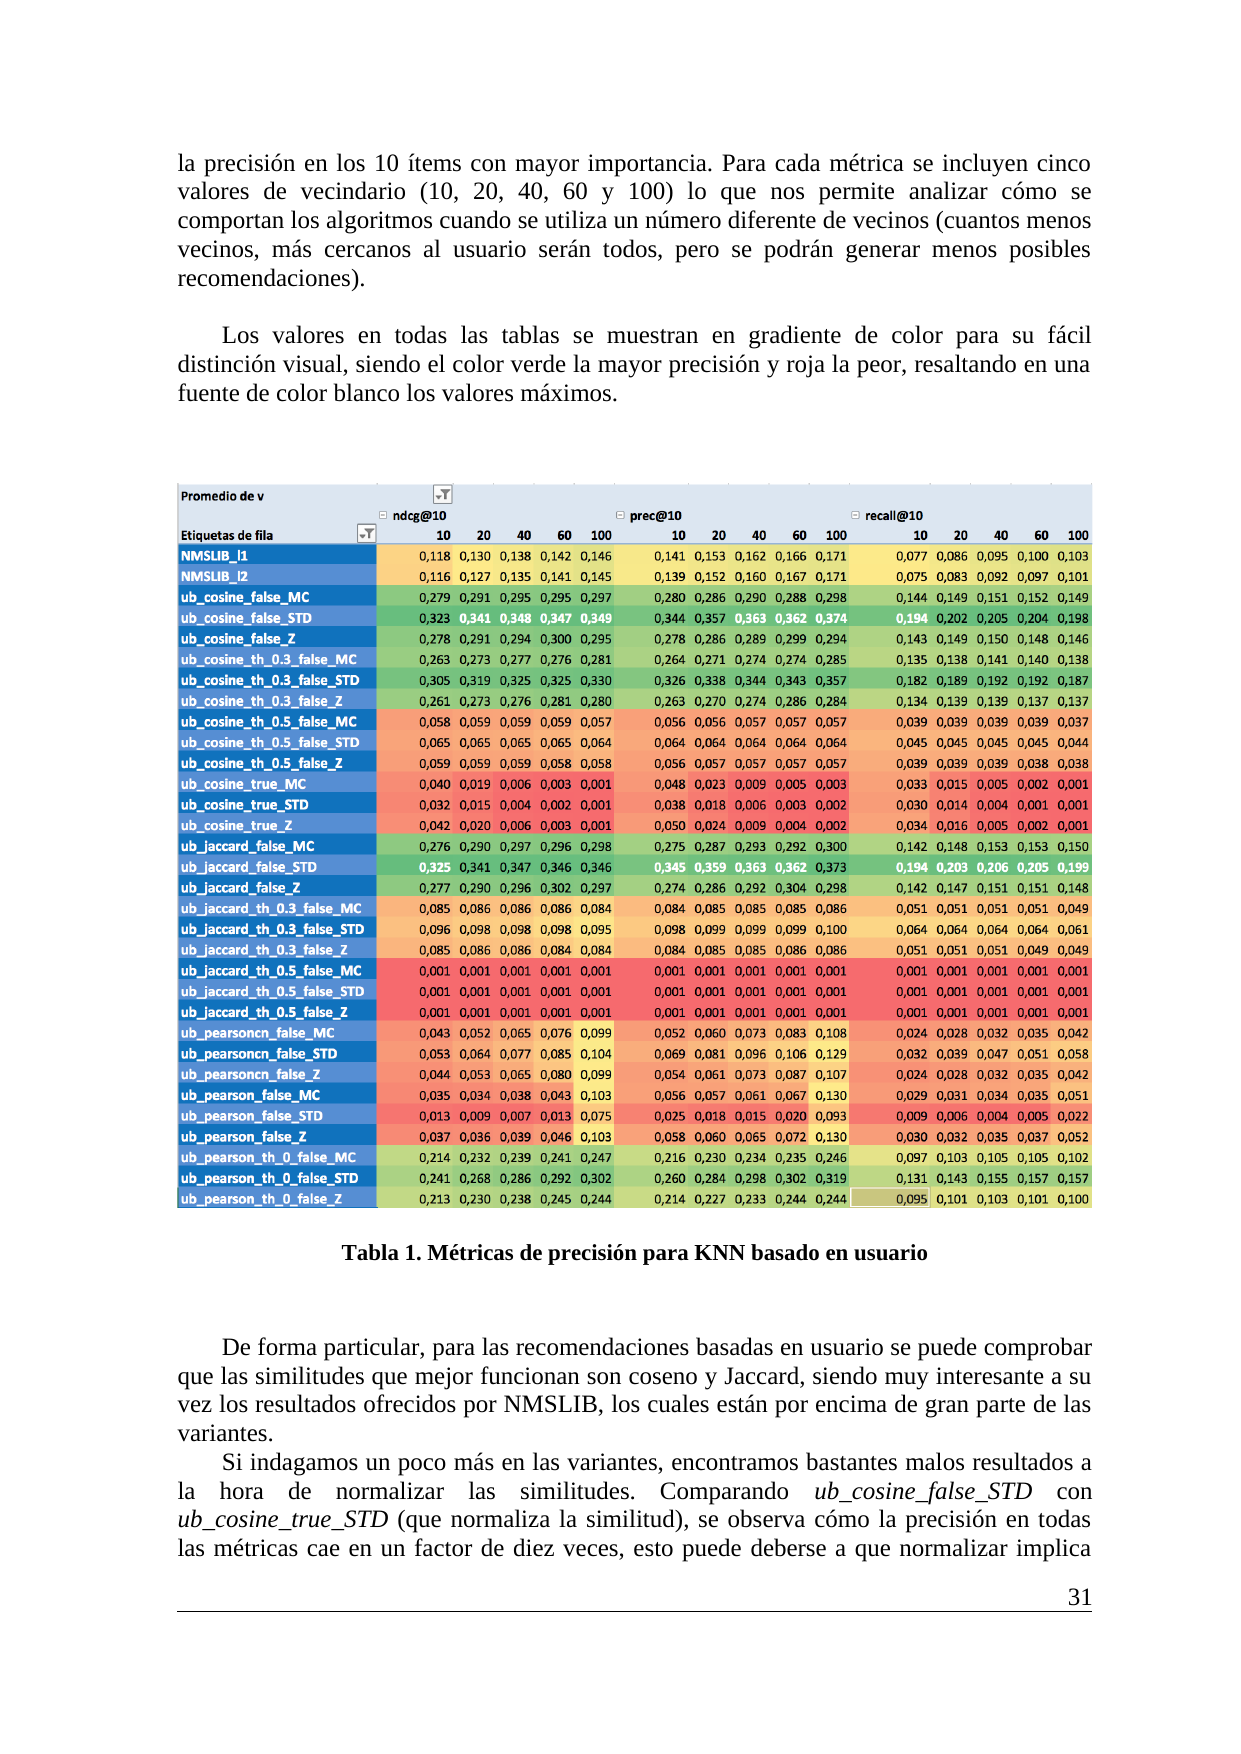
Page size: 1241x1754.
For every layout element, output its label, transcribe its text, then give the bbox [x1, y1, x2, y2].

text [177, 1447, 1092, 1562]
text Los valores en todas las tablas se muestran en gradiente de color para su fácil distinción visual, siendo el color verde la mayor precisión y roja la peor, resaltando en una fuente de color blanco los valores máximos. [177, 320, 1092, 406]
picture [177, 483, 1093, 1208]
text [177, 148, 1092, 291]
text De forma particular, para las recomendaciones basadas en usuario se puede comprobar que las similitudes que mejor funcionan son coseno y Jaccard, siendo muy interesante a su vez los resultados ofrecidos por NMSLIB, los cuales están por encima de gran parte de las variantes. [177, 1332, 1092, 1447]
